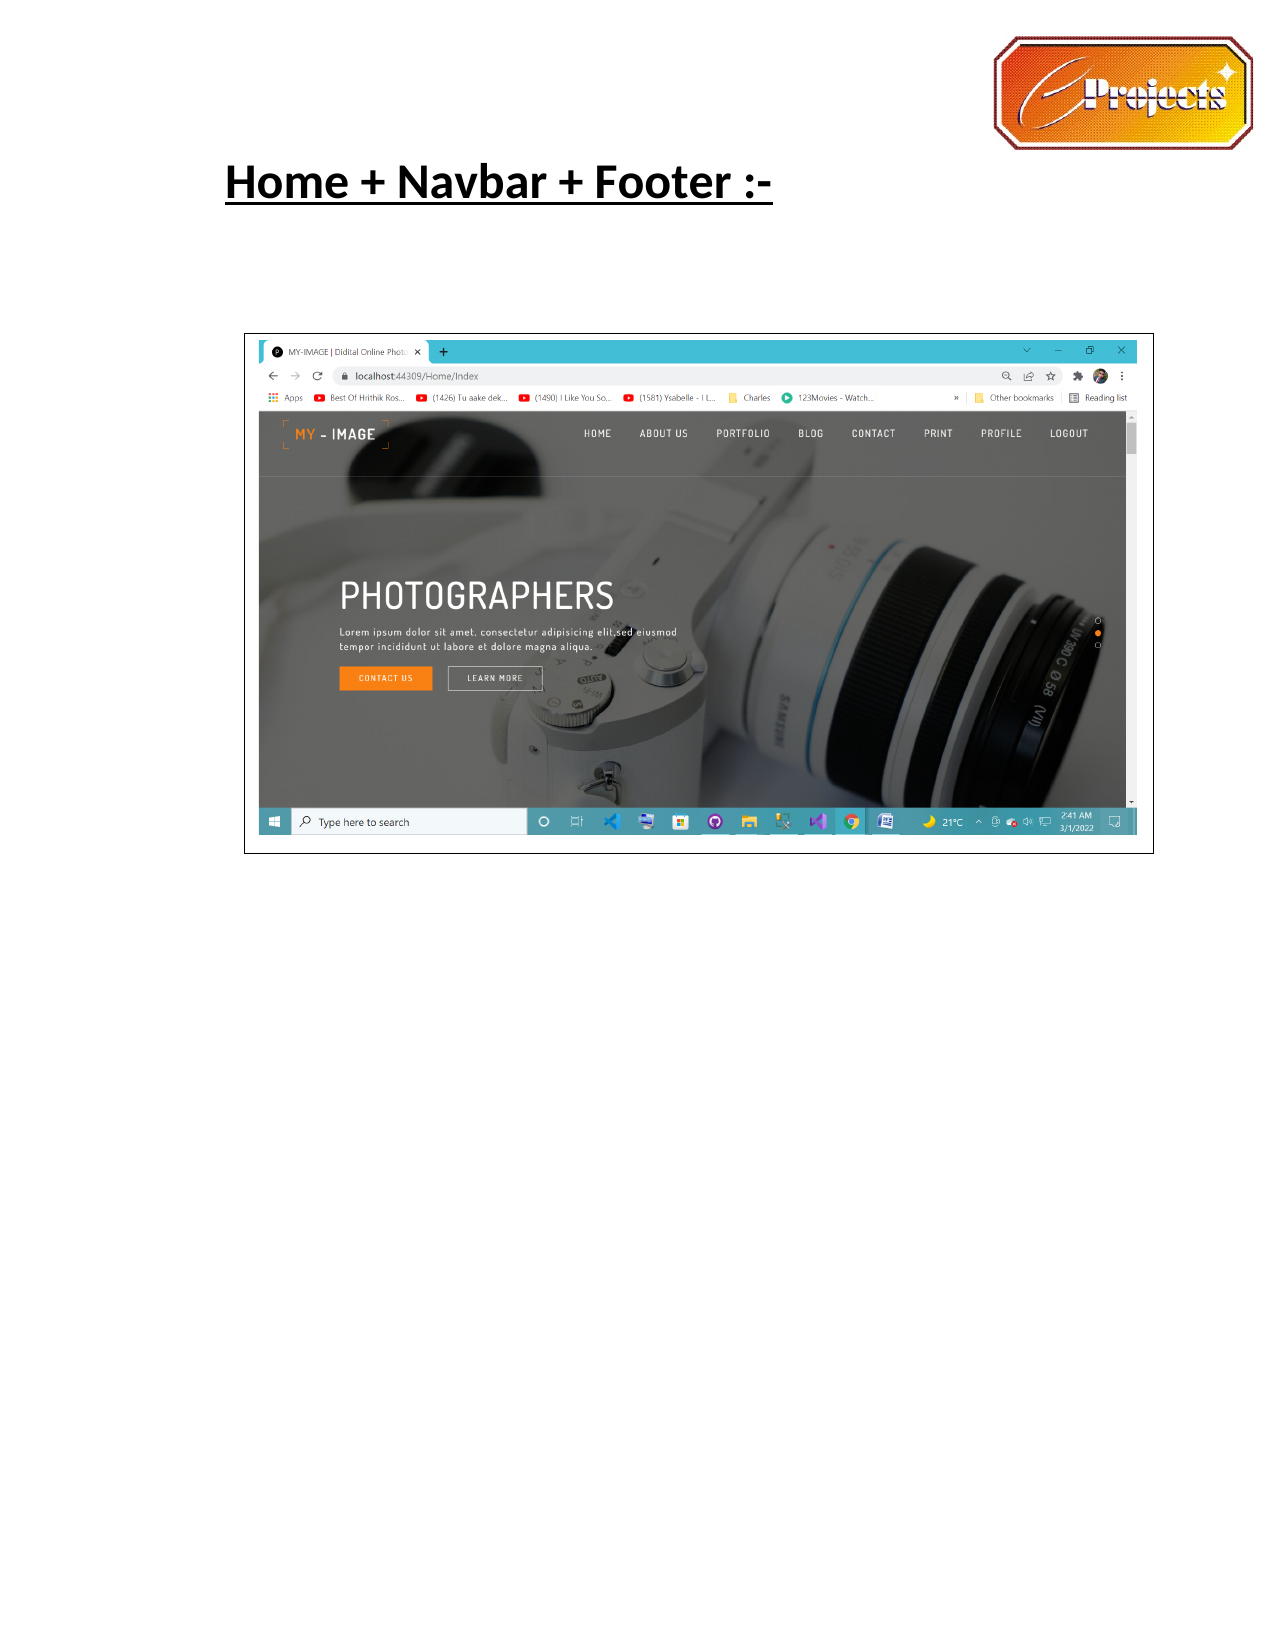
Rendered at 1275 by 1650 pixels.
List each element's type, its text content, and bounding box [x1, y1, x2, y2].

picture [993, 36, 1254, 150]
text Home + Navbar + Footer :- [225, 150, 1125, 211]
picture [258, 340, 1137, 835]
